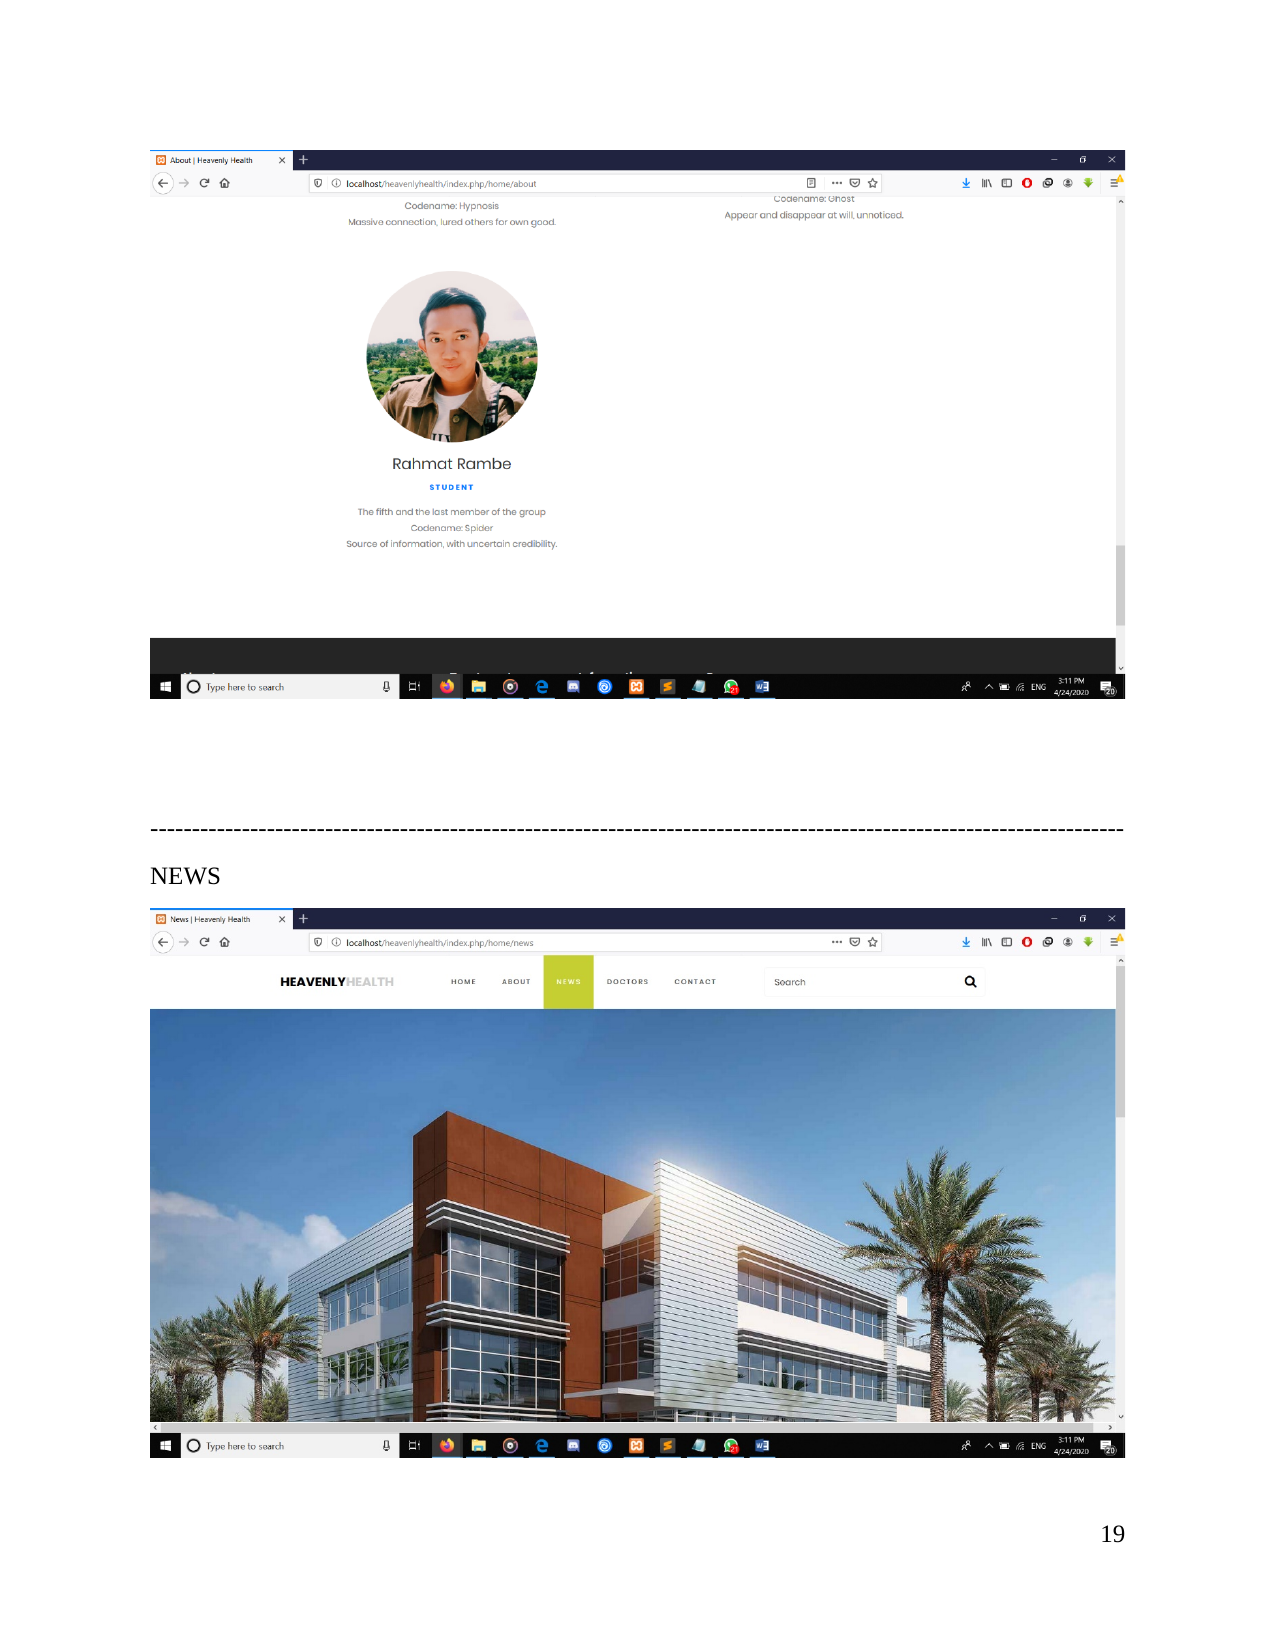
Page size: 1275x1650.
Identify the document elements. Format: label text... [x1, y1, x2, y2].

picture [150, 908, 1125, 1458]
picture [150, 150, 1125, 699]
text --------------------------------------------------------------------------------------------------------------------- [150, 813, 1125, 842]
text NEWS [150, 861, 1125, 889]
